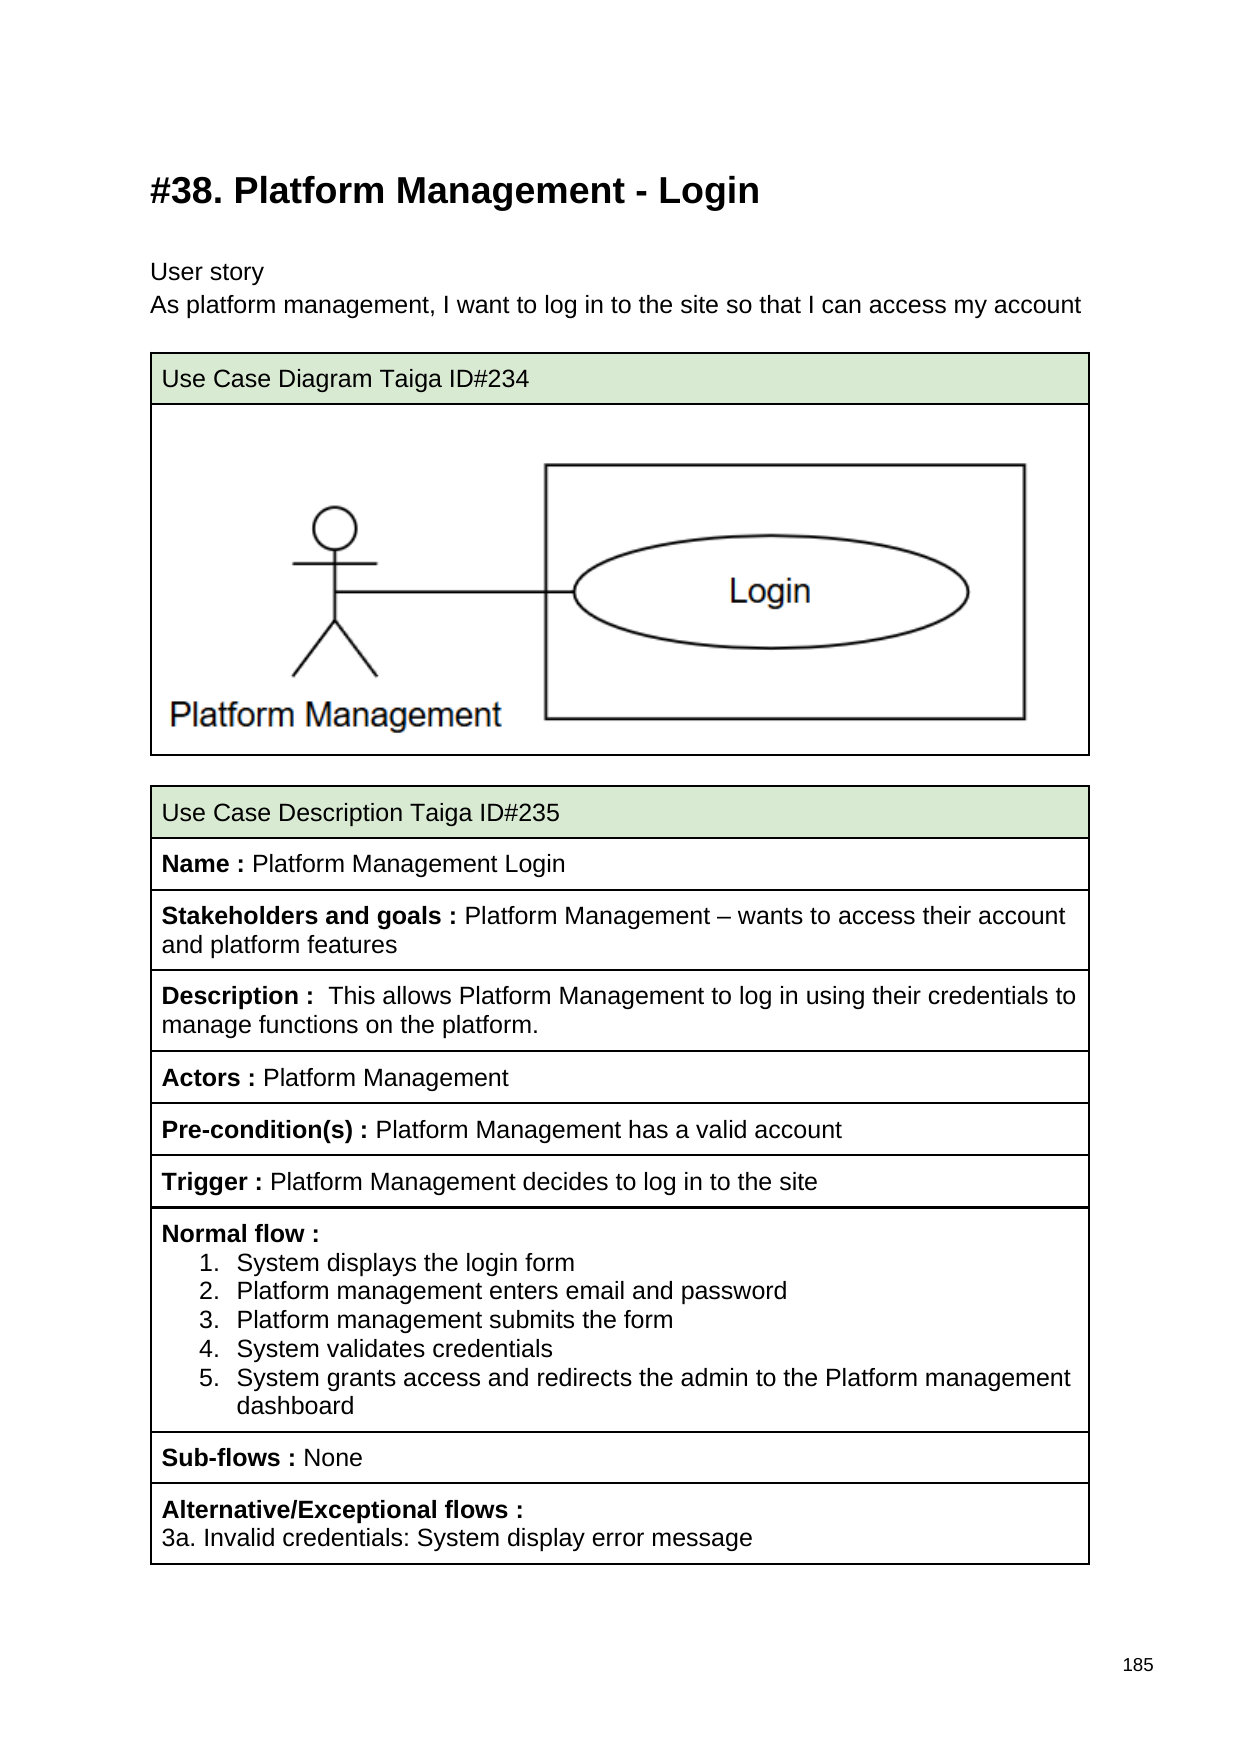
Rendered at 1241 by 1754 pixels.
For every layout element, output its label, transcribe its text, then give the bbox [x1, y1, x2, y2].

table_header Use Case Description Taiga ID#235 [152, 787, 1088, 837]
table_cell Trigger : Platform Management decides to log in to the site [152, 1156, 1088, 1206]
table_cell Name : Platform Management Login [152, 839, 1088, 888]
table_cell Normal flow : System displays the login form Platform management enters email and password Platform management submits the form System validates credentials System grants access and redirects the admin to the Platform management dashboard [152, 1209, 1088, 1431]
table_cell Stakeholders and goals : Platform Management – wants to access their account and platform features [152, 891, 1088, 969]
table_cell Actors : Platform Management [152, 1052, 1088, 1102]
text User story [150, 257, 1153, 286]
table_header Use Case Diagram Taiga ID#234 [152, 354, 1088, 403]
picture [161, 415, 1043, 744]
table_cell [152, 405, 1088, 754]
text As platform management, I want to log in to the site so that I can access my account [150, 290, 1153, 318]
table_cell Alternative/Exceptional flows : 3a. Invalid credentials: System display error message [152, 1484, 1088, 1563]
table_cell Description : This allows Platform Management to log in using their credentials to manage functions on the platform. [152, 971, 1088, 1050]
table_cell Pre-condition(s) : Platform Management has a valid account [152, 1104, 1088, 1154]
subtitle #38. Platform Management - Login [150, 168, 1153, 211]
table_cell Sub-flows : None [152, 1433, 1088, 1482]
